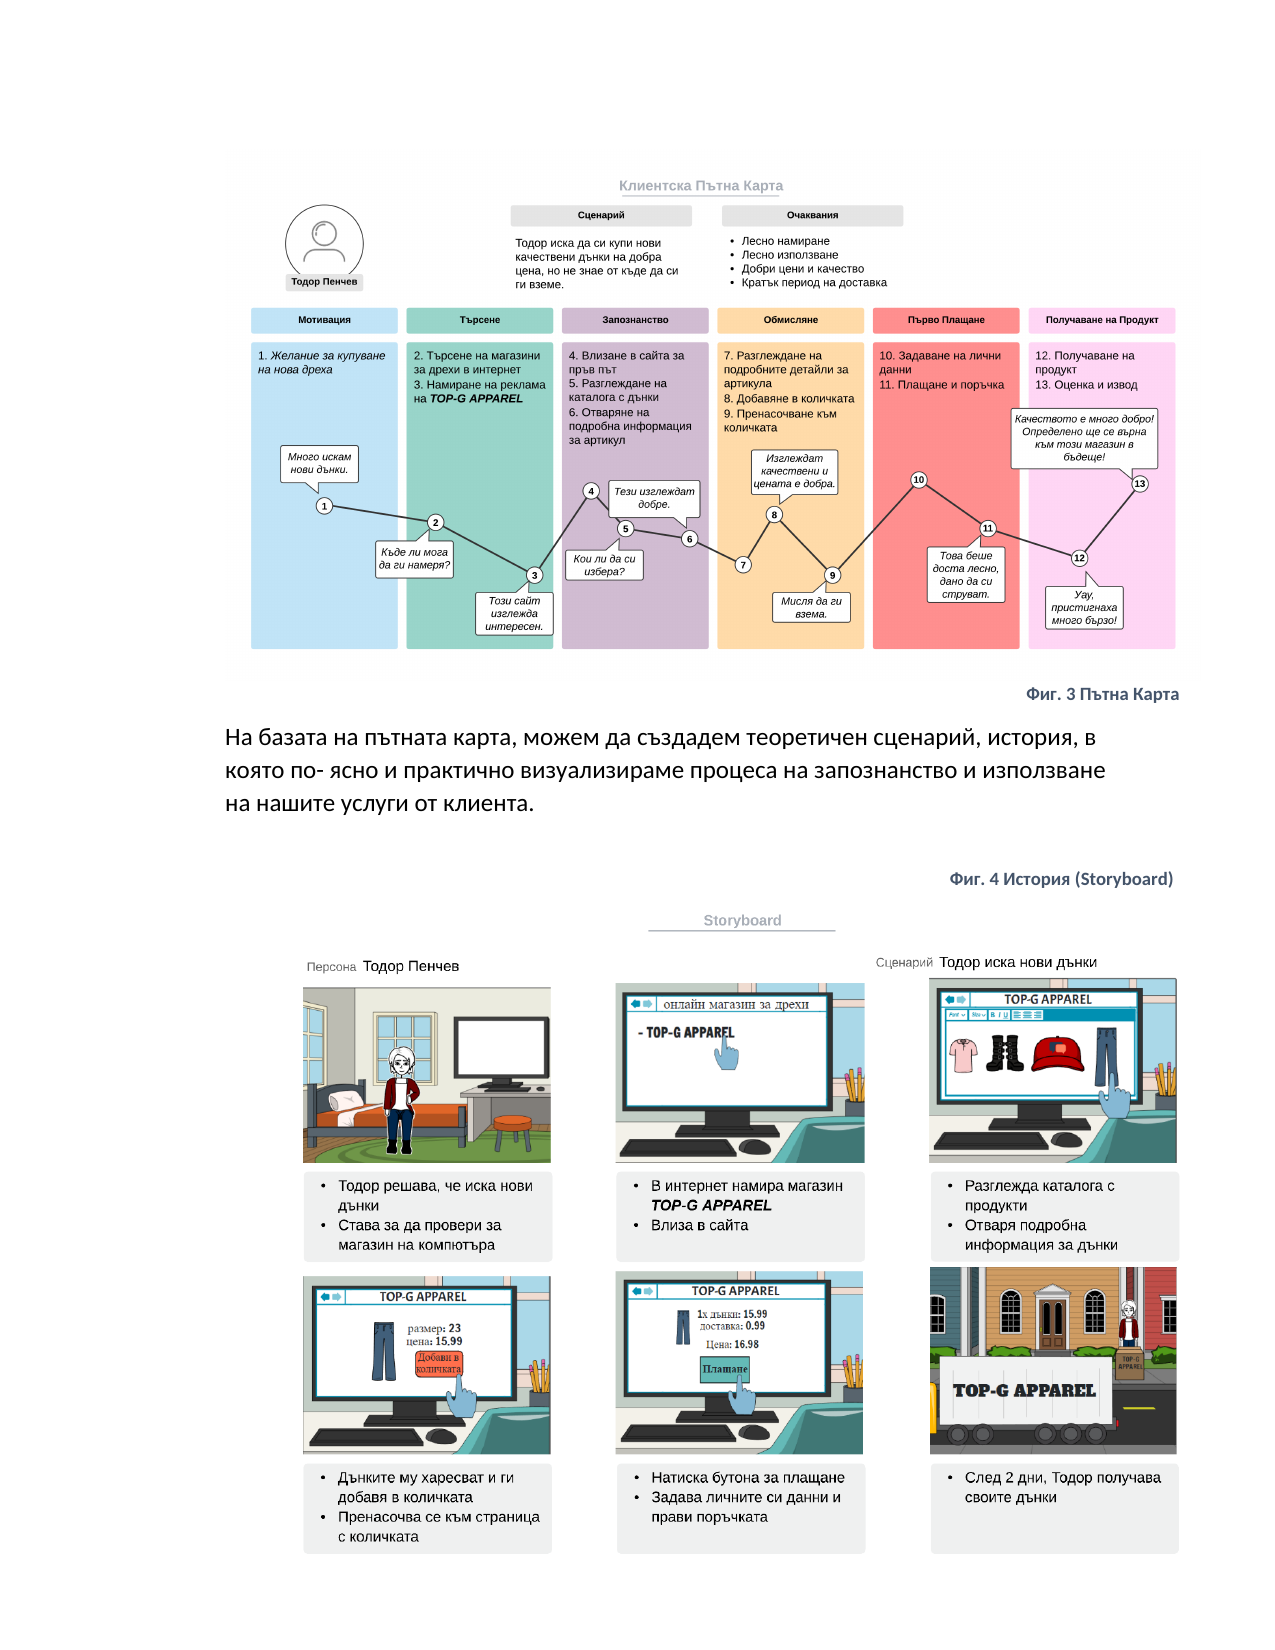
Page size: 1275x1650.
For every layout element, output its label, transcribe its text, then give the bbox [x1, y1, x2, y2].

picture [225, 841, 1200, 1576]
picture [225, 149, 1201, 681]
list На базата на пътната карта, можем да създадем теоретичен сценарий, история, в която по- ясно и практично визуализираме процеса на запознанство и използване на нашите услуги от клиента. [225, 721, 1125, 847]
